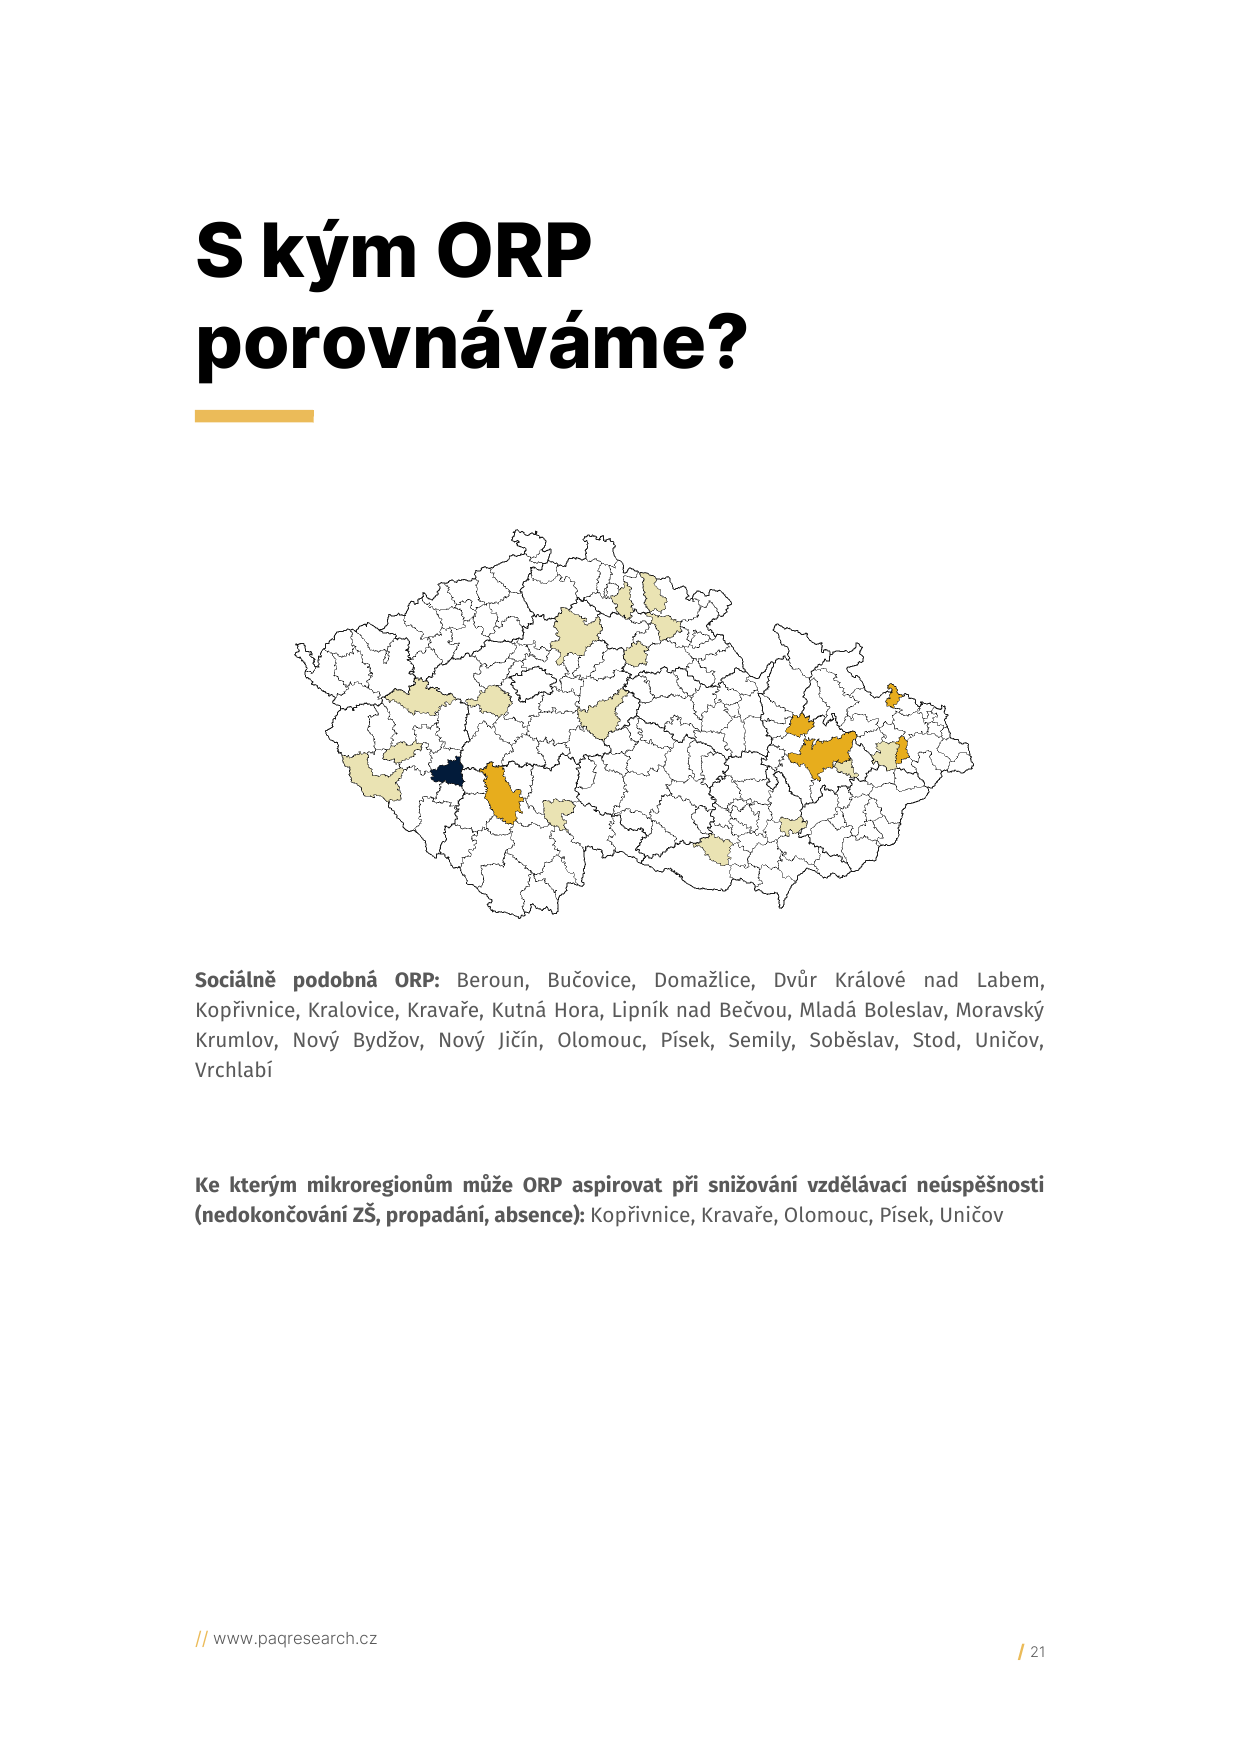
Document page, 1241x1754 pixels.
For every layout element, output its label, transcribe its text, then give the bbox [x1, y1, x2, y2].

text Sociálně podobná ORP: Beroun, Bučovice, Domažlice, Dvůr Králové nad Labem, Kopřivnice, Kralovice, Kravaře, Kutná Hora, Lipník nad Bečvou, Mladá Boleslav, Moravský Krumlov, Nový Bydžov, Nový Jičín, Olomouc, Písek, Semily, Soběslav, Stod, Uničov, Vrchlabí [195, 962, 1045, 1083]
picture [194, 461, 1068, 946]
subtitle S kým ORP porovnáváme? [195, 205, 1045, 386]
text Ke kterým mikroregionům může ORP aspirovat při snižování vzdělávací neúspěšnosti (nedokončování ZŠ, propadání, absence): Kopřivnice, Kravaře, Olomouc, Písek, Uničov [195, 1168, 1045, 1228]
